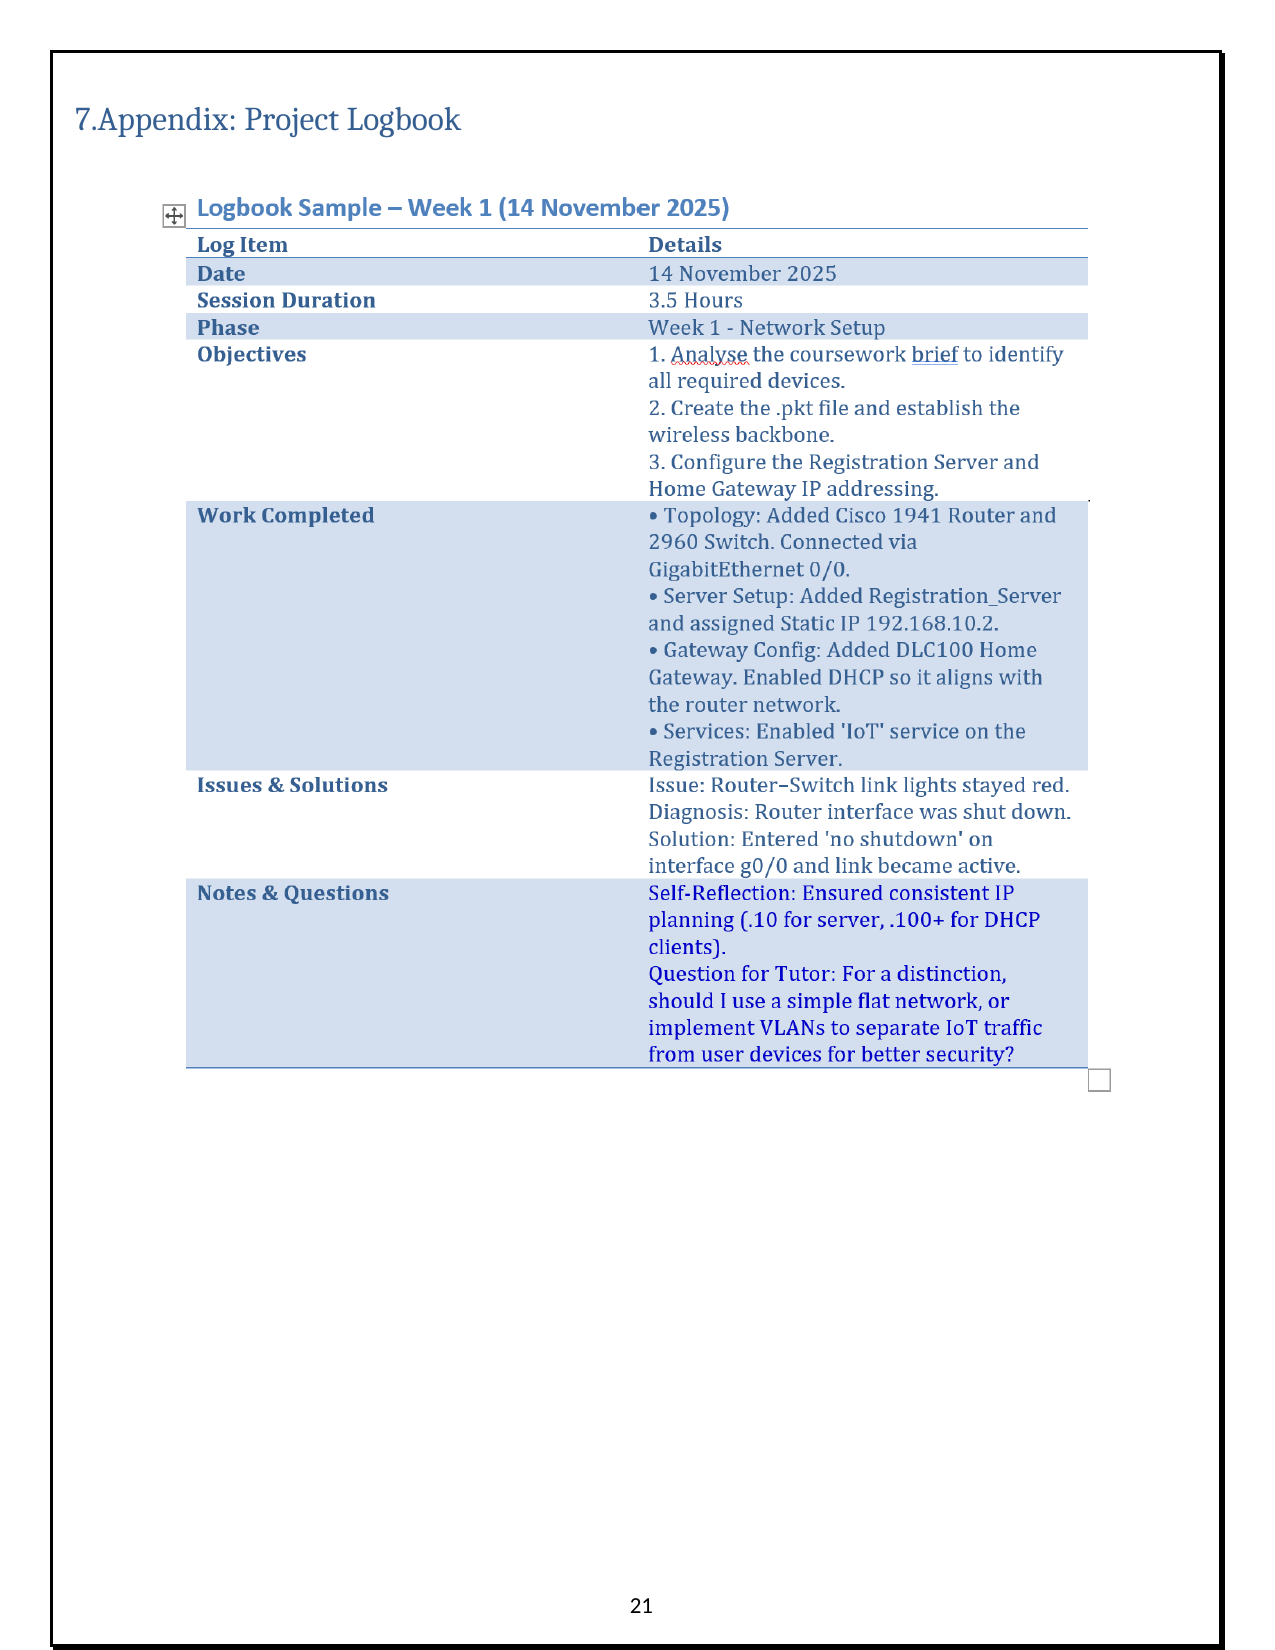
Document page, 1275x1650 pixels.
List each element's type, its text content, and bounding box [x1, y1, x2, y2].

picture [105, 197, 1167, 1133]
subtitle 7.Appendix: Project Logbook [75, 100, 1197, 138]
